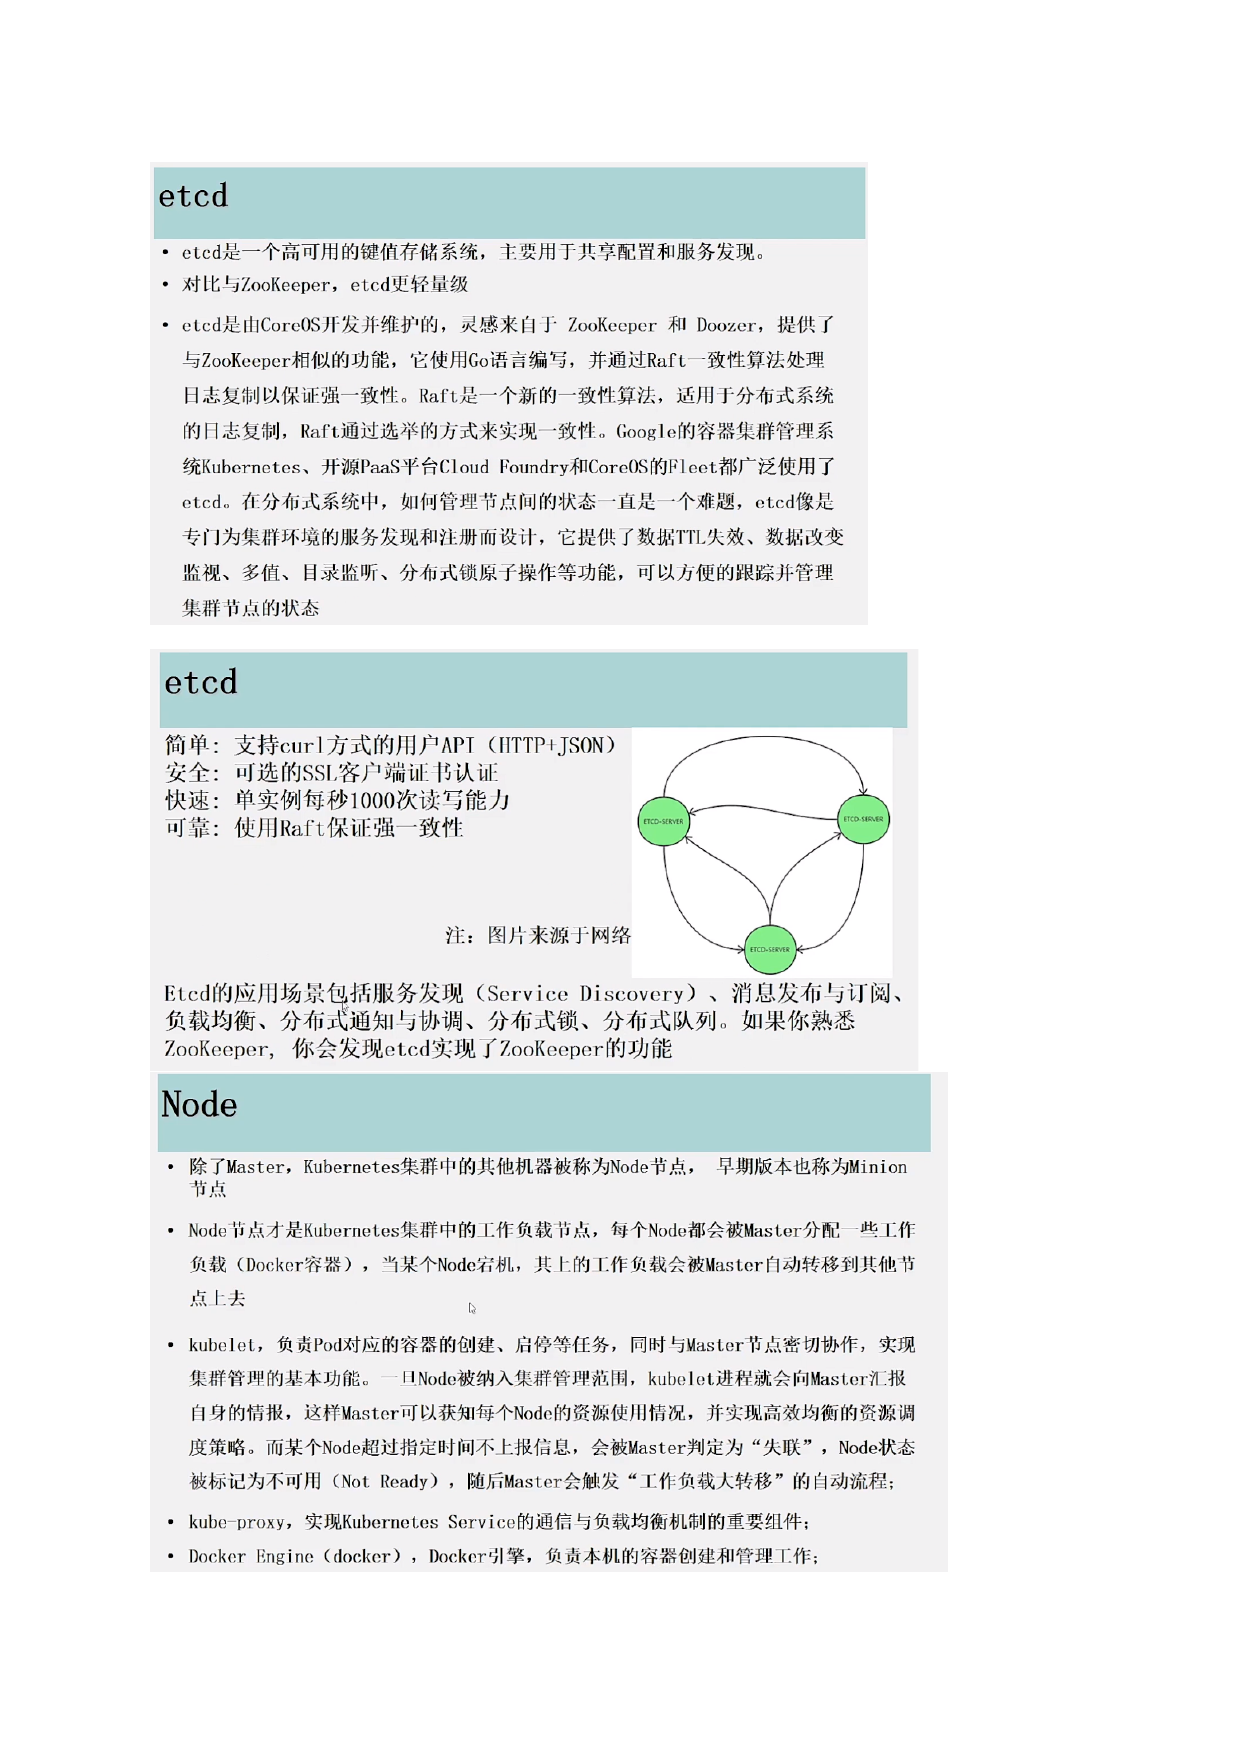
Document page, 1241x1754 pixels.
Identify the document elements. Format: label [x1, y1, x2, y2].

picture [150, 1072, 948, 1572]
picture [150, 649, 919, 1071]
picture [150, 162, 868, 625]
